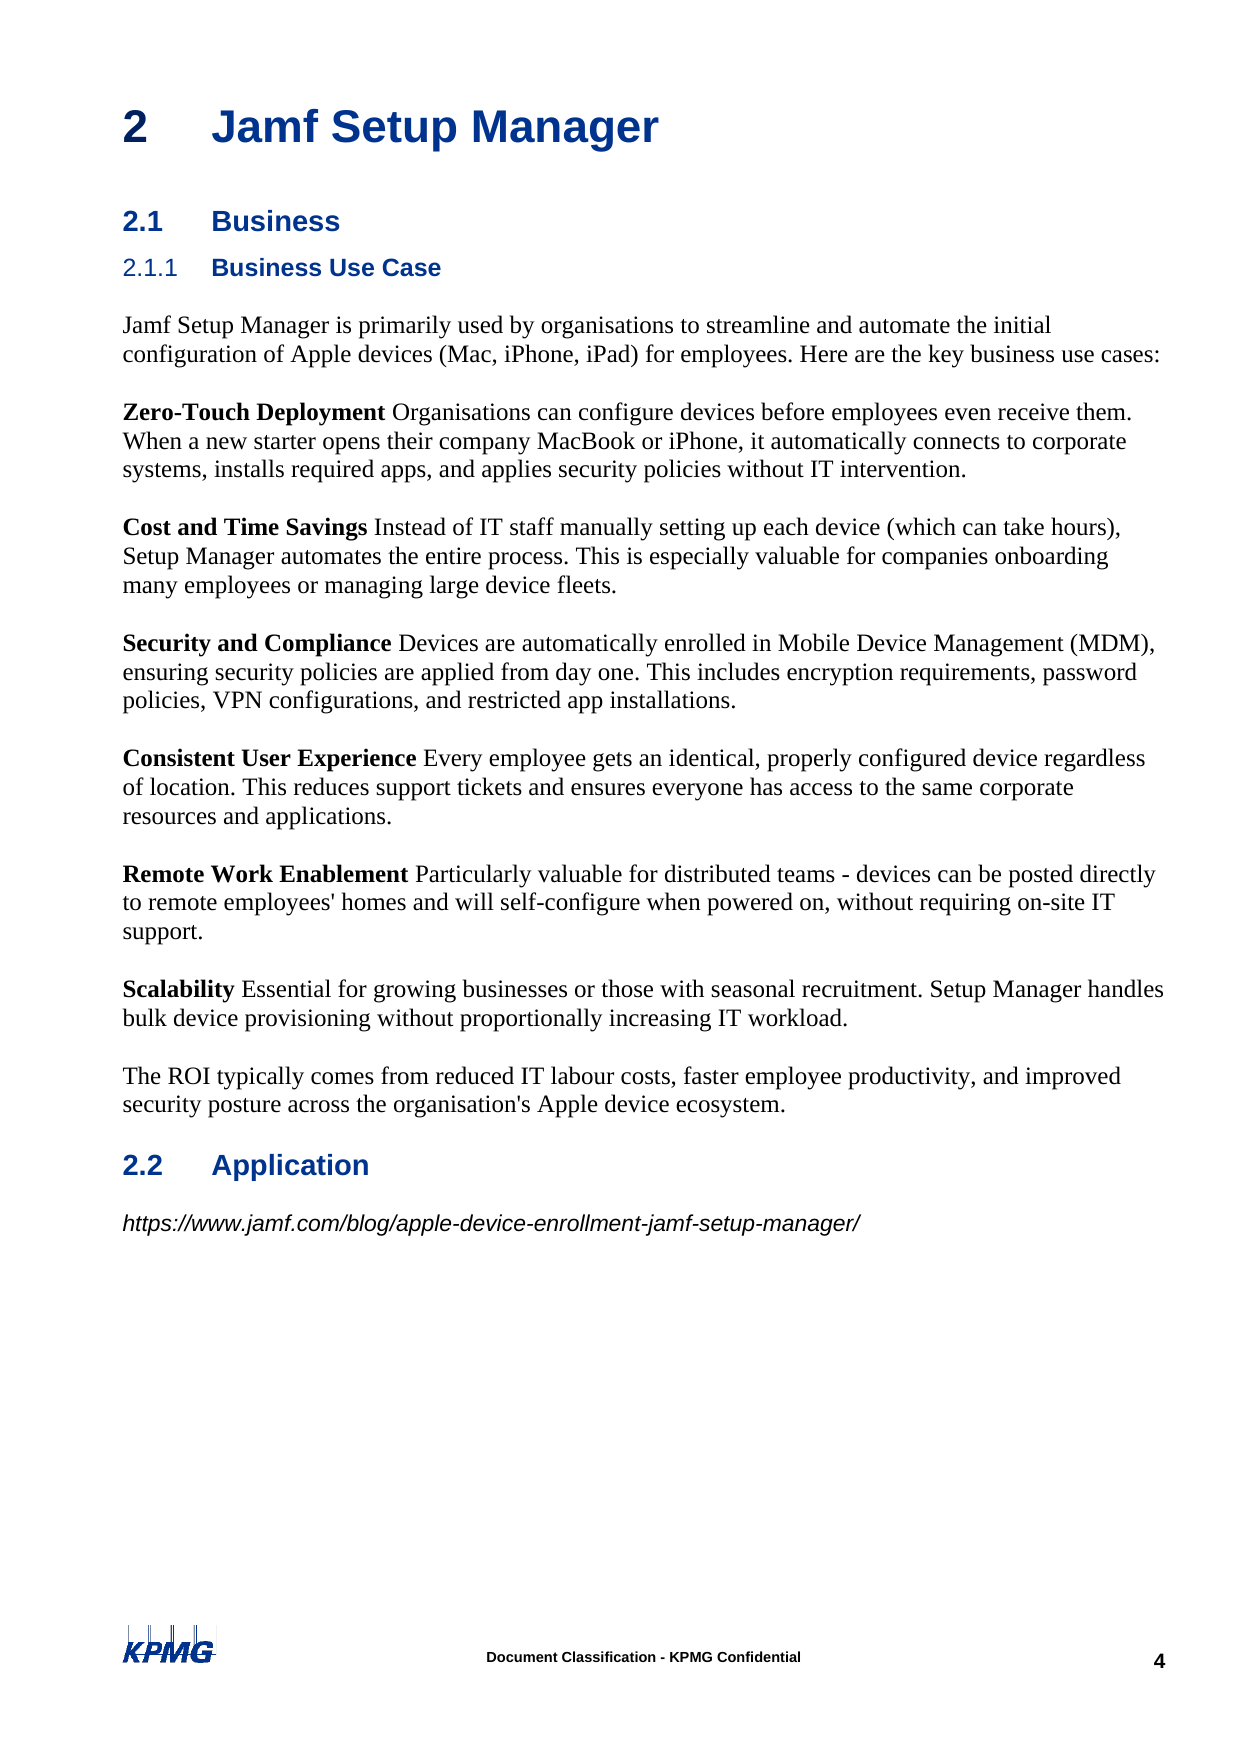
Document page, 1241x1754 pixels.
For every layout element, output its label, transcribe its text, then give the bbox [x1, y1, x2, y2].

text Cost and Time Savings Instead of IT staff manually setting up each device (which can take hours), Setup Manager automates the entire process. This is especially valuable for companies onboarding many employees or managing large device fleets. [122, 512, 1165, 599]
picture [122, 1625, 217, 1663]
subtitle Business Use Case [122, 252, 1165, 281]
text Scalability Essential for growing businesses or those with seasonal recruitment. Setup Manager handles bulk device provisioning without proportionally increasing IT workload. [122, 974, 1165, 1032]
text Consistent User Experience Every employee gets an identical, properly configured device regardless of location. This reduces support tickets and ensures everyone has access to the same corporate resources and applications. [122, 743, 1165, 829]
text The ROI typically comes from reduced IT labour costs, faster employee productivity, and improved security posture across the organisation's Apple device ecosystem. [122, 1061, 1165, 1118]
subtitle Business [122, 204, 1165, 238]
text Jamf Setup Manager is primarily used by organisations to streamline and automate the initial configuration of Apple devices (Mac, iPhone, iPad) for employees. Here are the key business use cases: [122, 310, 1165, 368]
text Zero-Touch Deployment Organisations can configure devices before employees even receive them. When a new starter opens their company MacBook or iPhone, it automatically connects to corporate systems, installs required apps, and applies security policies without IT intervention. [122, 397, 1165, 483]
text Security and Compliance Devices are automatically enrolled in Mobile Device Management (MDM), ensuring security policies are applied from day one. This includes encryption requirements, password policies, VPN configurations, and restricted app installations. [122, 628, 1165, 714]
subtitle Application [122, 1147, 1165, 1181]
subtitle Jamf Setup Manager [122, 99, 1165, 152]
text Remote Work Enablement Particularly valuable for distributed teams - devices can be posted directly to remote employees' homes and will self-configure when powered on, without requiring on-site IT support. [122, 859, 1165, 945]
text https://www.jamf.com/blog/apple-device-enrollment-jamf-setup-manager/ [122, 1210, 1165, 1237]
